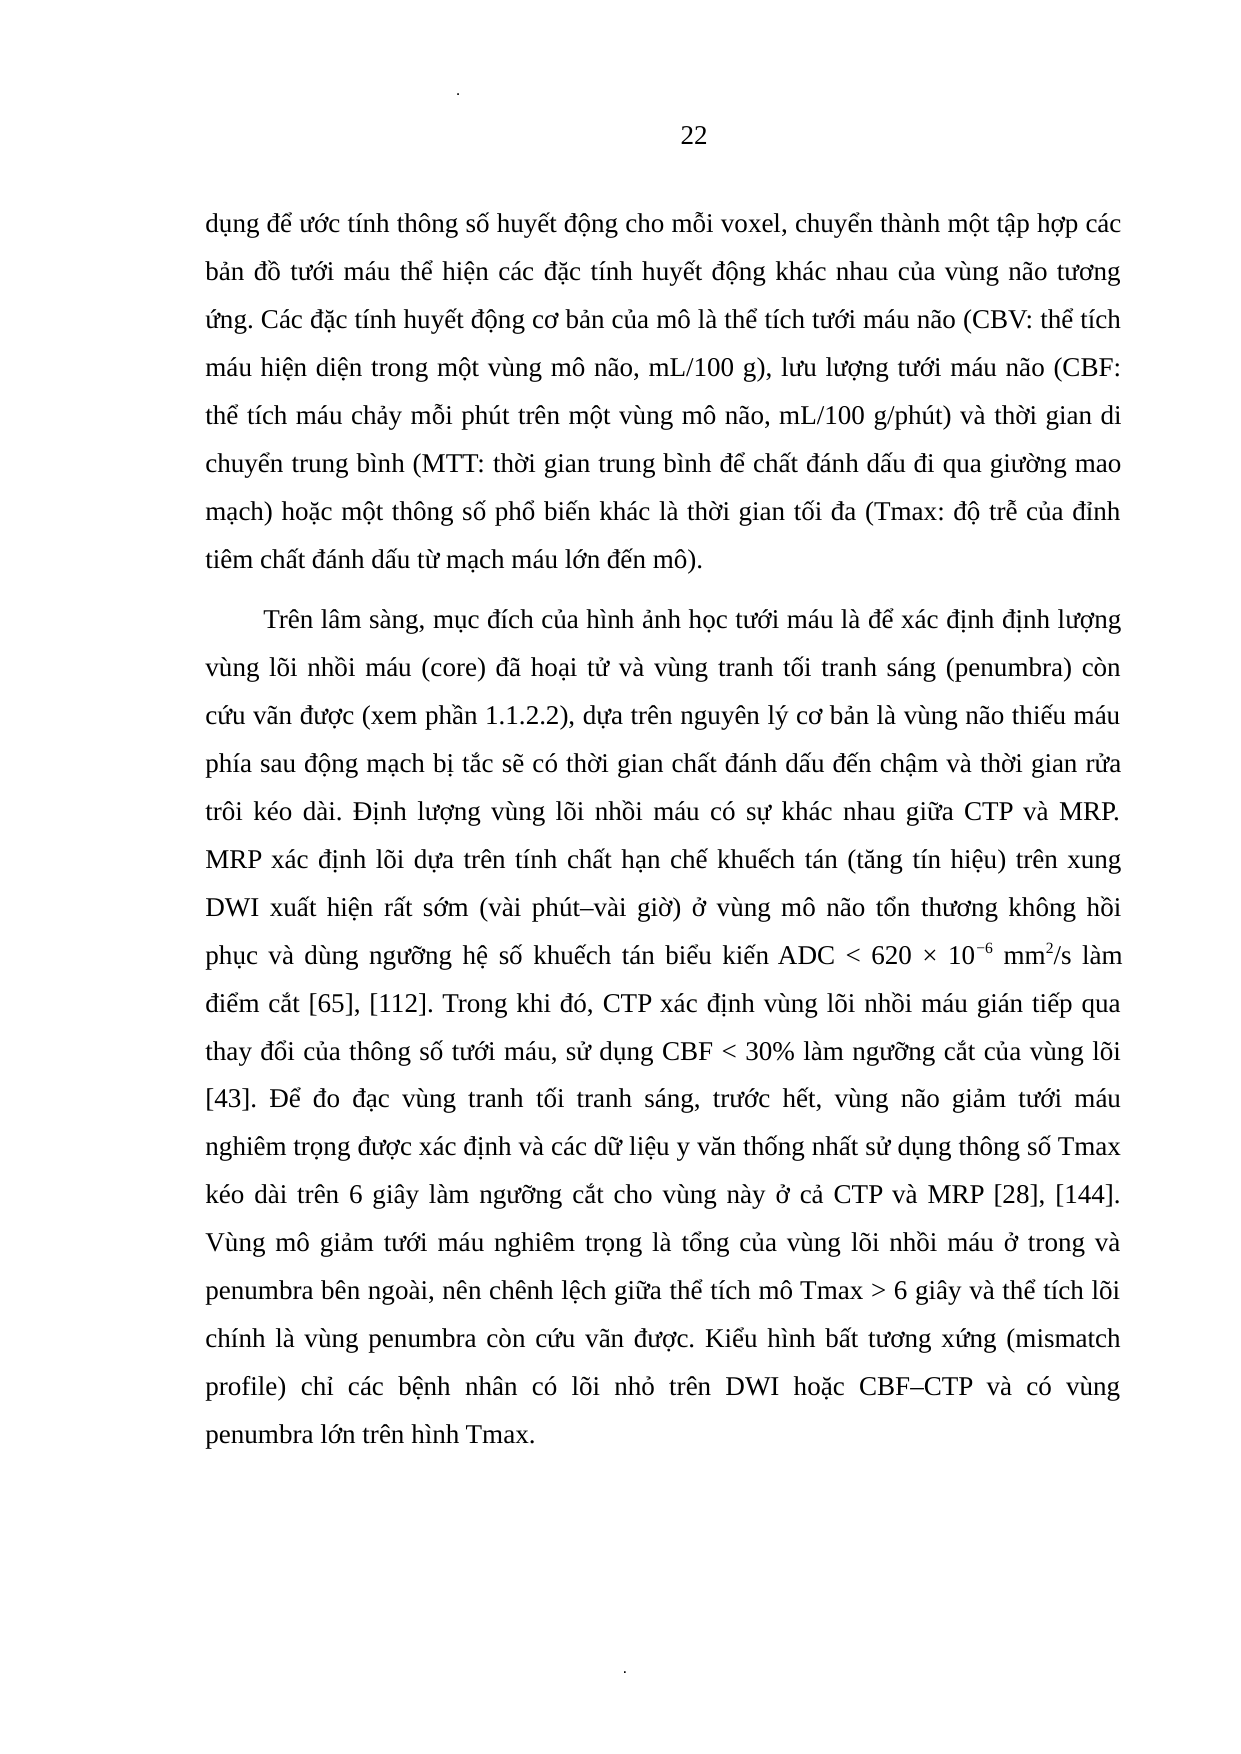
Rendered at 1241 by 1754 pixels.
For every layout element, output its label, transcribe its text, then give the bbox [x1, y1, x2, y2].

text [205, 207, 1122, 574]
text Trên lâm sàng, mục đích của hình ảnh học tưới máu là để xác định định lượng vùng lõi nhồi máu (core) đã hoại tử và vùng tranh tối tranh sáng (penumbra) còn cứu vãn được (xem phần 1.1.2.2), dựa trên nguyên lý cơ bản là vùng não thiếu máu phía sau động mạch bị tắc sẽ có thời gian chất đánh dấu đến chậm và thời gian rửa trôi kéo dài. Định lượng vùng lõi nhồi máu có sự khác nhau giữa CTP và MRP. MRP xác định lõi dựa trên tính chất hạn chế khuếch tán (tăng tín hiệu) trên xung DWI xuất hiện rất sớm (vài phút–vài giờ) ở vùng mô não tổn thương không hồi phục và dùng ngưỡng hệ số khuếch tán biểu kiến ADC < 620 × 10−6 mm2/s làm điểm cắt [65], [112]. Trong khi đó, CTP xác định vùng lõi nhồi máu gián tiếp qua thay đổi của thông số tưới máu, sử dụng CBF < 30% làm ngưỡng cắt của vùng lõi [43]. Để đo đạc vùng tranh tối tranh sáng, trước hết, vùng não giảm tưới máu nghiêm trọng được xác định và các dữ liệu y văn thống nhất sử dụng thông số Tmax kéo dài trên 6 giây làm ngưỡng cắt cho vùng này ở cả CTP và MRP [28], [144]. Vùng mô giảm tưới máu nghiêm trọng là tổng của vùng lõi nhồi máu ở trong và penumbra bên ngoài, nên chênh lệch giữa thể tích mô Tmax > 6 giây và thể tích lõi chính là vùng penumbra còn cứu vãn được. Kiểu hình bất tương xứng (mismatch profile) chỉ các bệnh nhân có lõi nhỏ trên DWI hoặc CBF–CTP và có vùng penumbra lớn trên hình Tmax. [205, 603, 1122, 1449]
